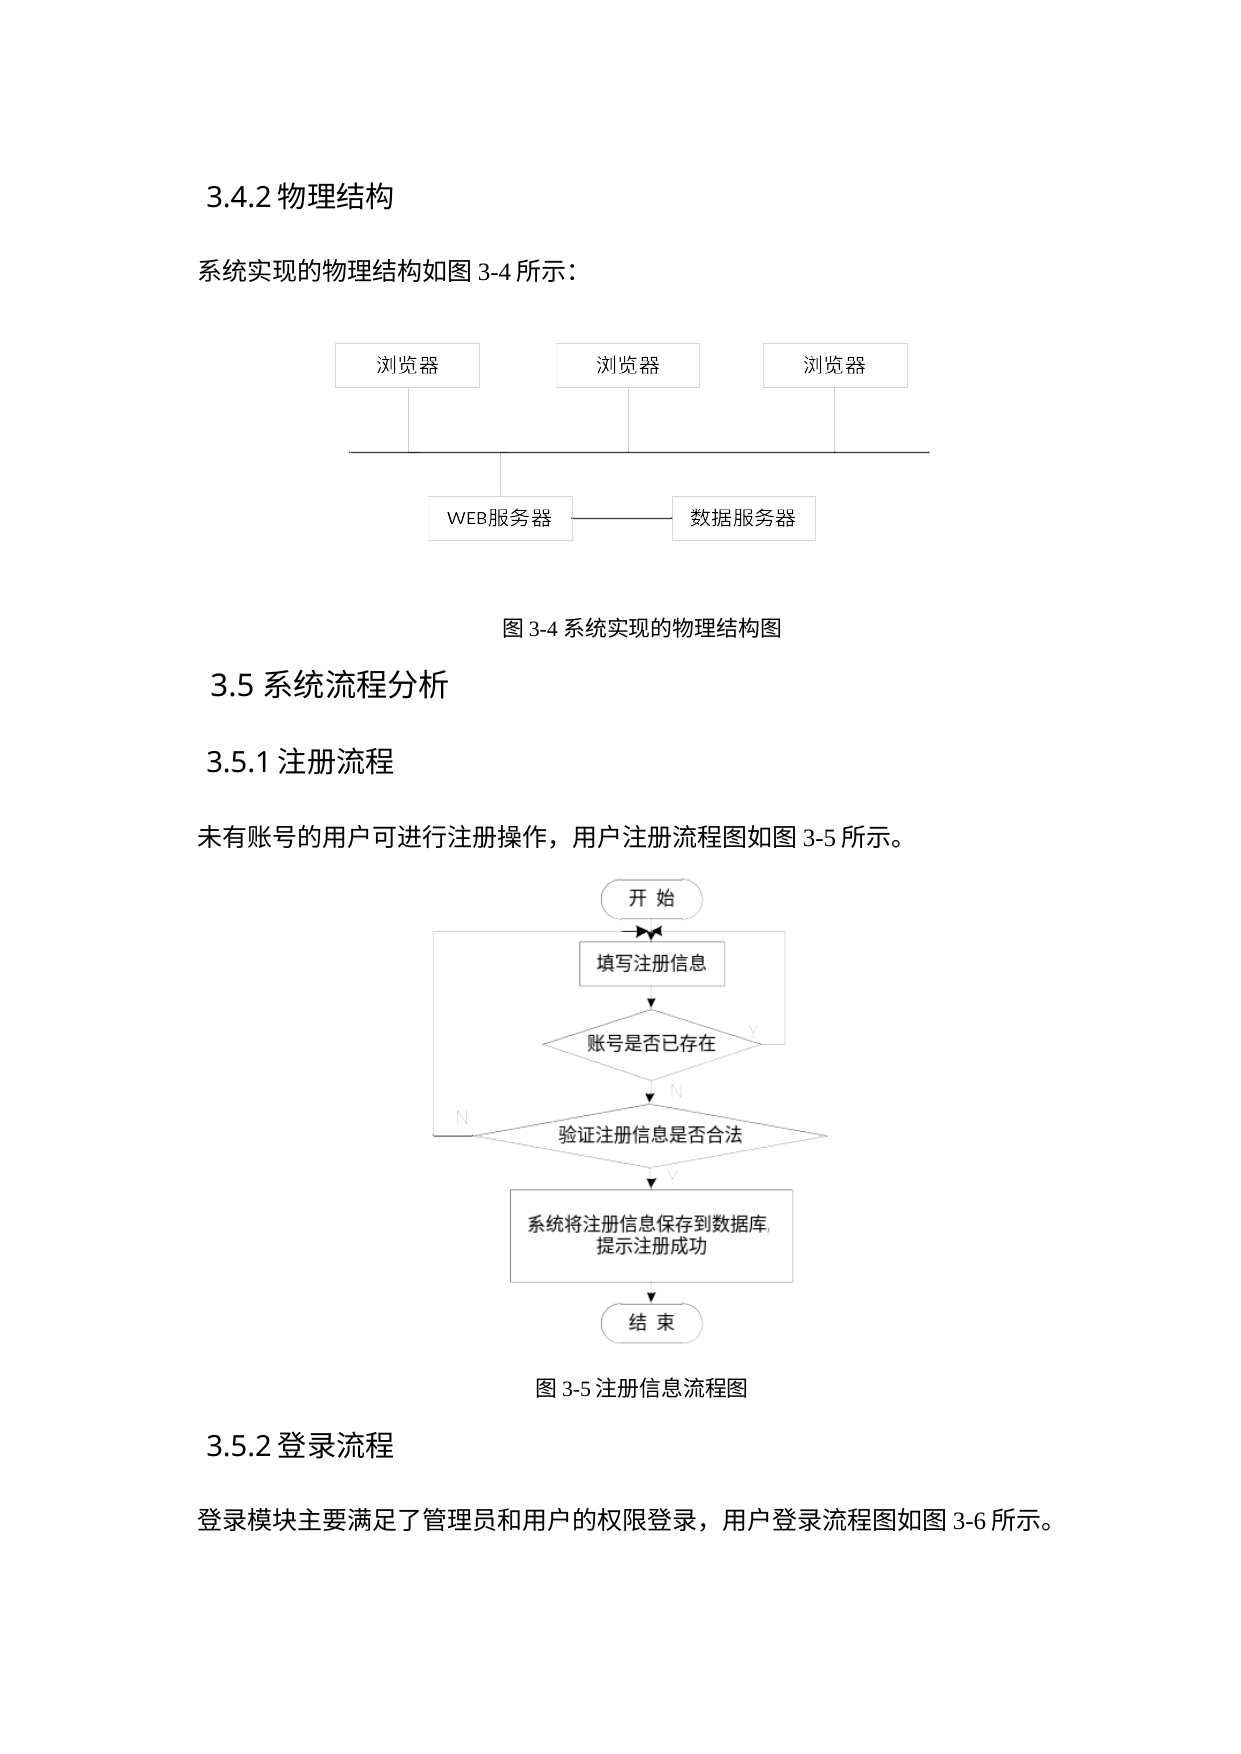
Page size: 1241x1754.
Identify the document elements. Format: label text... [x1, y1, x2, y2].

subtitle 3.5.1注册流程 [148, 727, 1092, 792]
subtitle 3.4.2物理结构 [148, 162, 1092, 227]
text 未有账号的用户可进行注册操作，用户注册流程图如图3-5所示。 [148, 803, 1092, 868]
subtitle 3.5.2登录流程 [148, 1411, 1092, 1476]
text 登录模块主要满足了管理员和用户的权限登录，用户登录流程图如图3-6所示。 [148, 1486, 1092, 1551]
text 系统实现的物理结构如图3-4所示： [148, 237, 1092, 302]
subtitle 3.5 系统流程分析 [148, 651, 1092, 716]
text 图3-4 系统实现的物理结构图 [148, 610, 1092, 643]
text 图3-5注册信息流程图 [148, 1370, 1092, 1403]
